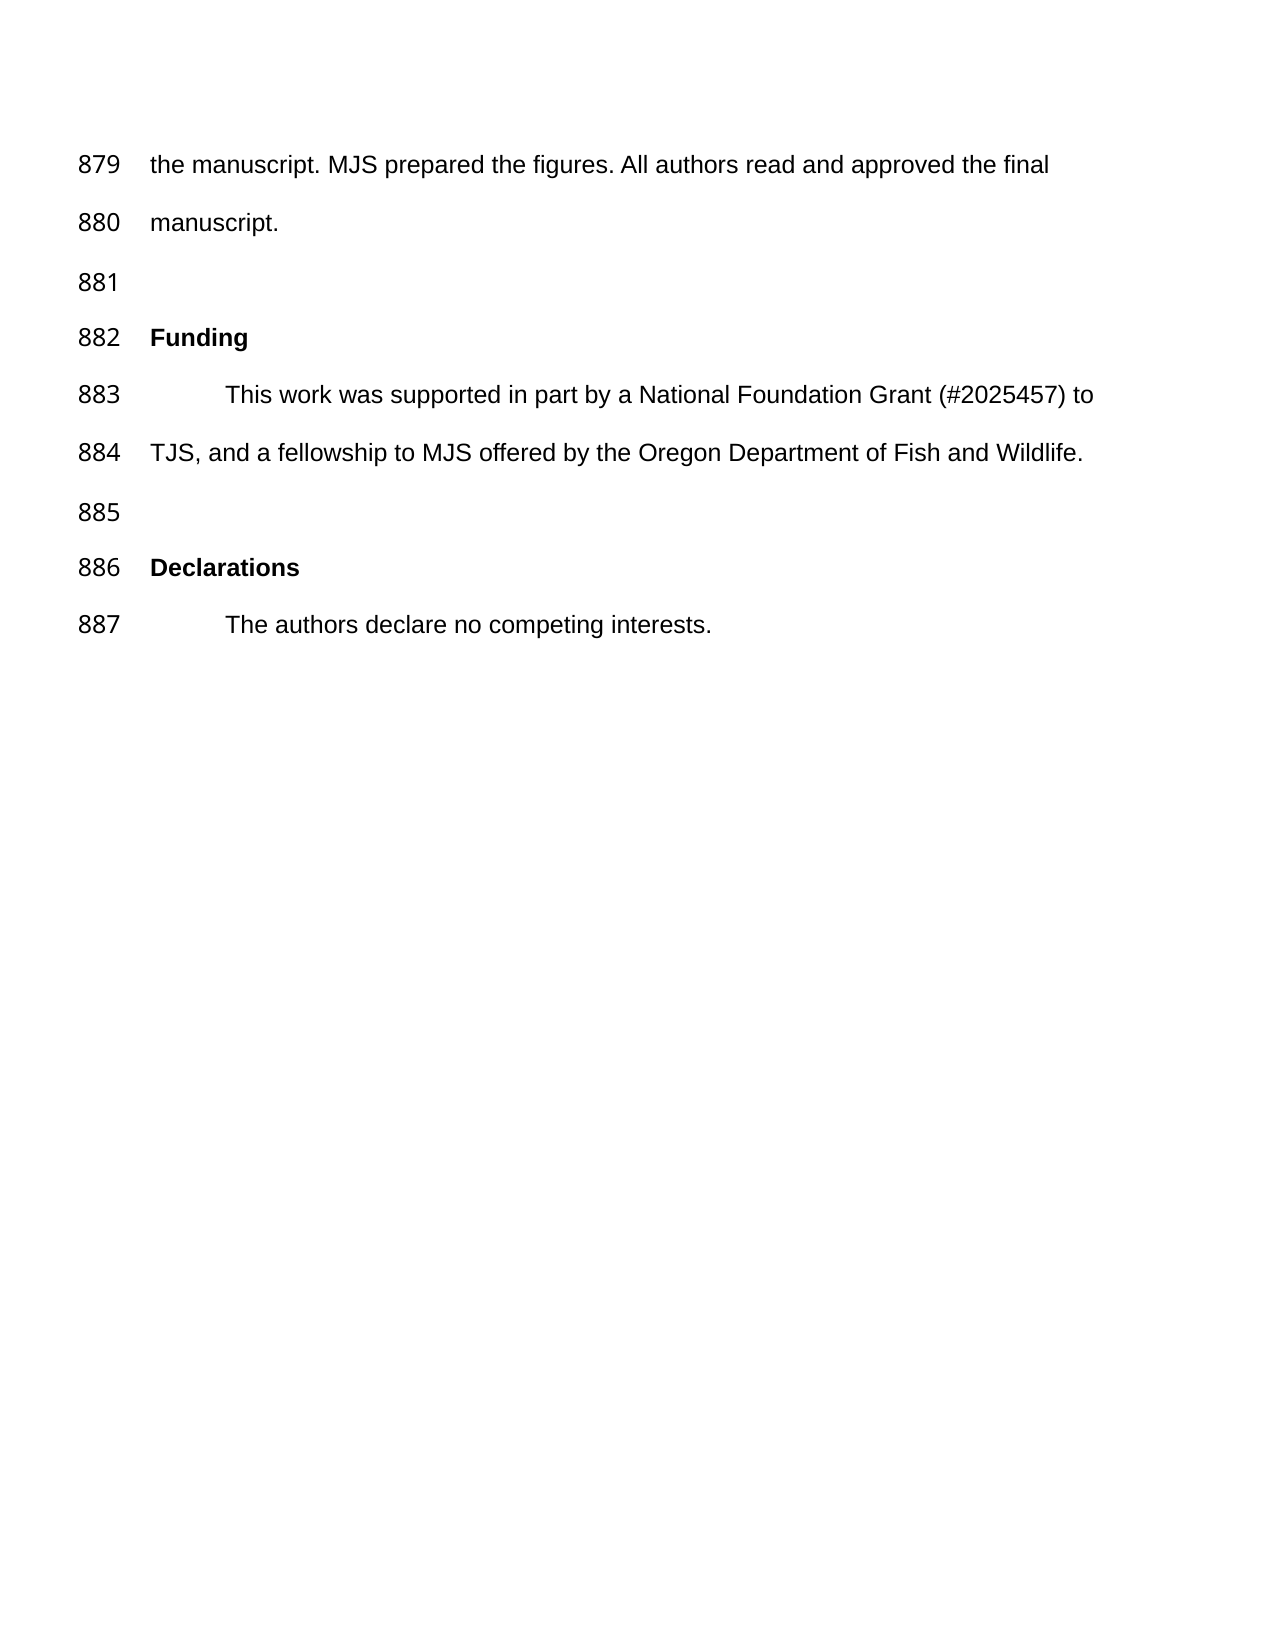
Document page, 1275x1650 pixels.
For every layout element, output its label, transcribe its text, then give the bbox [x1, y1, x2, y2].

text Funding [150, 322, 1125, 351]
text The authors declare no competing interests. [150, 610, 1125, 639]
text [150, 150, 1125, 236]
text This work was supported in part by a National Foundation Grant (#2025457) to TJS, and a fellowship to MJS offered by the Oregon Department of Fish and Wildlife. [150, 380, 1125, 466]
text Declarations [150, 552, 1125, 581]
